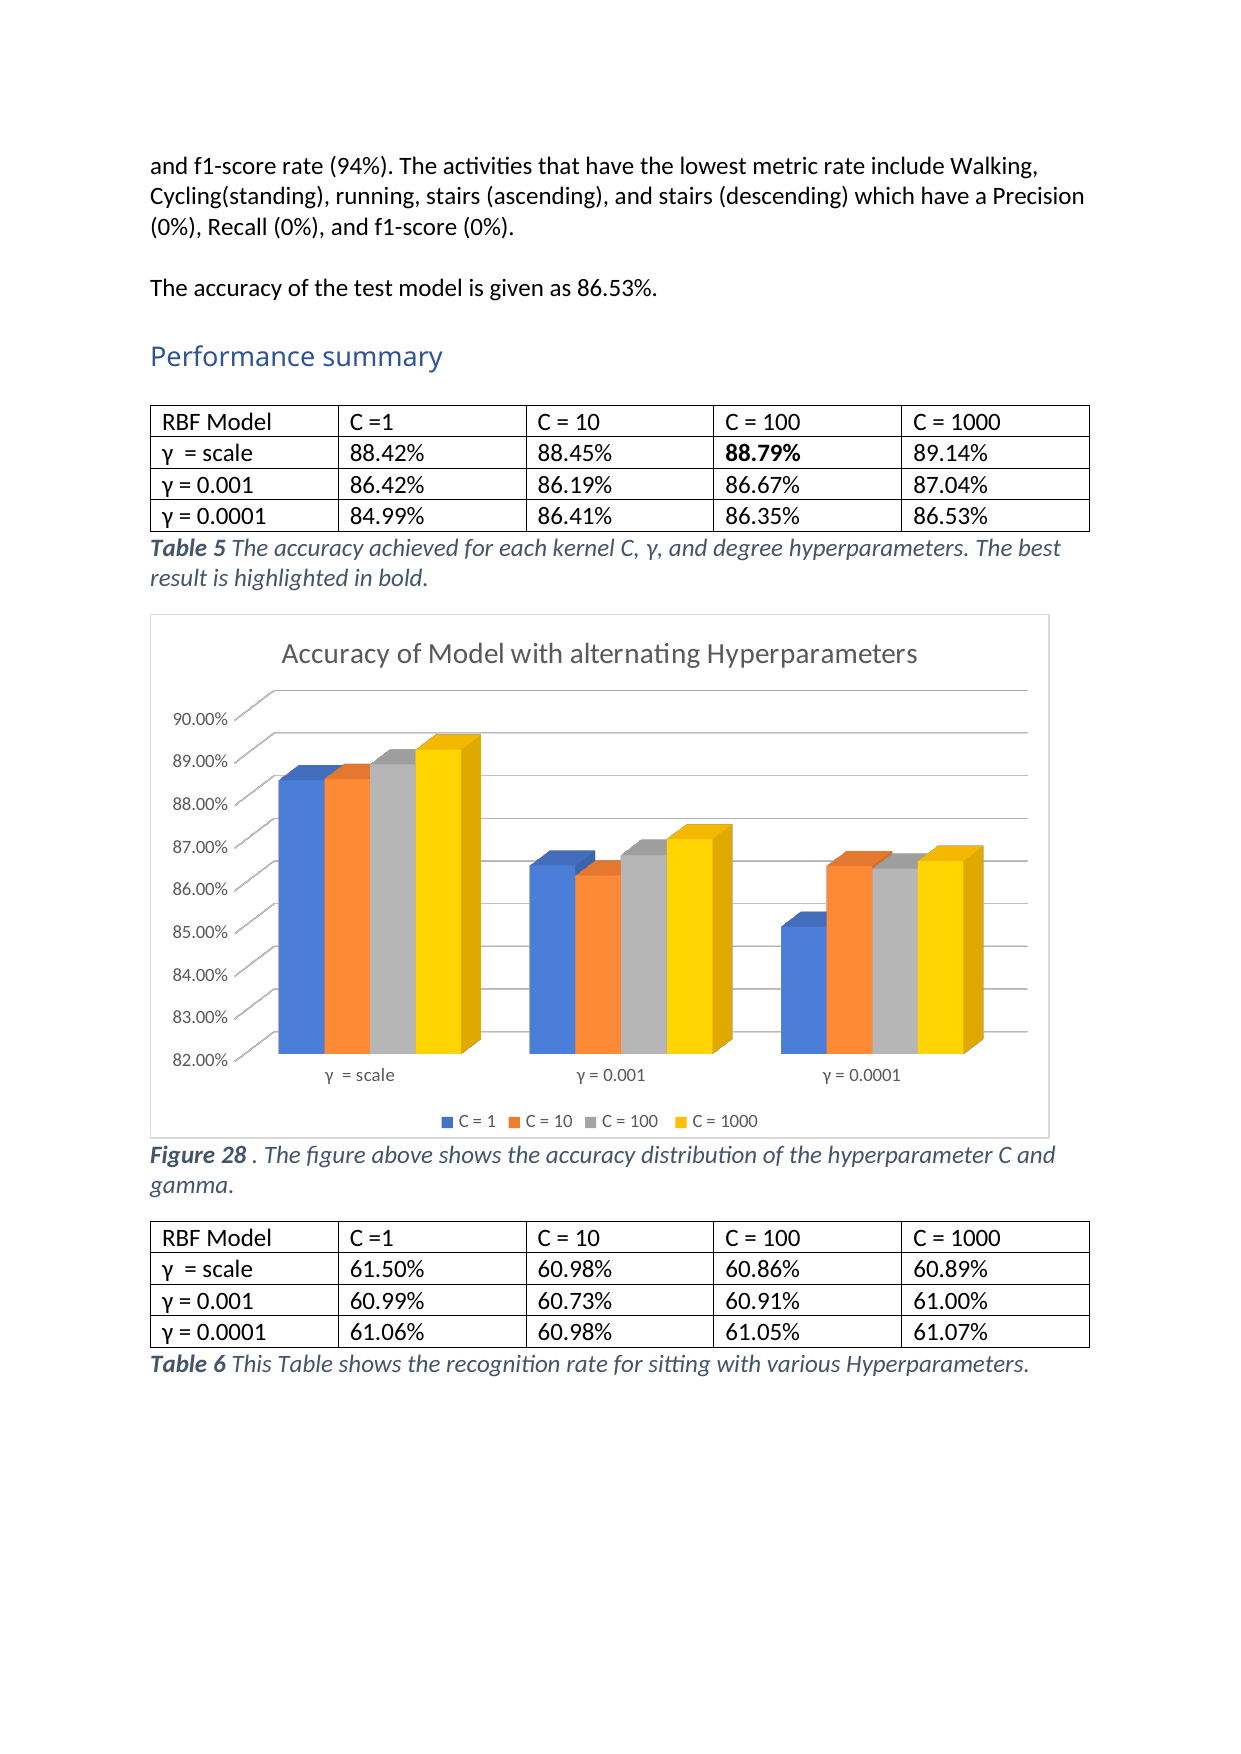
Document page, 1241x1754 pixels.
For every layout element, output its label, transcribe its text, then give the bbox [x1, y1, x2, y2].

text Table 6 This Table shows the recognition rate for sitting with various Hyperparameters. [150, 1348, 1090, 1378]
table_cell γ = 0.0001 [151, 1316, 338, 1347]
table_cell 86.19% [527, 469, 713, 499]
table_cell 60.89% [902, 1253, 1089, 1284]
table_header C = 100 [714, 406, 901, 436]
table_cell 60.98% [527, 1253, 713, 1284]
text Figure 28 . The figure above shows the accuracy distribution of the hyperparameter C and gamma. [150, 1139, 1090, 1200]
table_header C = 1000 [902, 406, 1089, 436]
table_cell 88.79% [714, 437, 901, 468]
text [150, 150, 1090, 242]
table_cell γ = 0.0001 [151, 500, 338, 531]
table_cell 61.00% [902, 1285, 1089, 1315]
table_header C =1 [339, 406, 526, 436]
table_cell 60.86% [714, 1253, 901, 1284]
table_header C = 100 [714, 1222, 901, 1252]
table_cell 84.99% [339, 500, 526, 531]
text Table 5 The accuracy achieved for each kernel C, γ, and degree hyperparameters. The best result is highlighted in bold. [150, 532, 1090, 593]
table_cell 86.42% [339, 469, 526, 499]
table_cell 61.07% [902, 1316, 1089, 1347]
table_header C = 1000 [902, 1222, 1089, 1252]
table_cell γ = scale [151, 437, 338, 468]
table_cell 61.06% [339, 1316, 526, 1347]
table_cell 60.99% [339, 1285, 526, 1315]
table_cell 86.67% [714, 469, 901, 499]
table_cell 88.45% [527, 437, 713, 468]
subtitle Performance summary [150, 337, 1090, 374]
table_header C = 10 [527, 1222, 713, 1252]
text The accuracy of the test model is given as 86.53%. [150, 272, 1090, 303]
table_header RBF Model [151, 1222, 338, 1252]
table_cell 87.04% [902, 469, 1089, 499]
table_cell 89.14% [902, 437, 1089, 468]
table_header C = 10 [527, 406, 713, 436]
table_cell 60.98% [527, 1316, 713, 1347]
table_cell 60.91% [714, 1285, 901, 1315]
table_cell 86.35% [714, 500, 901, 531]
table_cell γ = 0.001 [151, 1285, 338, 1315]
table_header C =1 [339, 1222, 526, 1252]
table_cell 88.42% [339, 437, 526, 468]
table_cell 86.41% [527, 500, 713, 531]
table_header RBF Model [151, 406, 338, 436]
table_cell γ = 0.001 [151, 469, 338, 499]
table_cell 86.53% [902, 500, 1089, 531]
table_cell γ = scale [151, 1253, 338, 1284]
table_cell 61.05% [714, 1316, 901, 1347]
table_cell 61.50% [339, 1253, 526, 1284]
table_cell 60.73% [527, 1285, 713, 1315]
